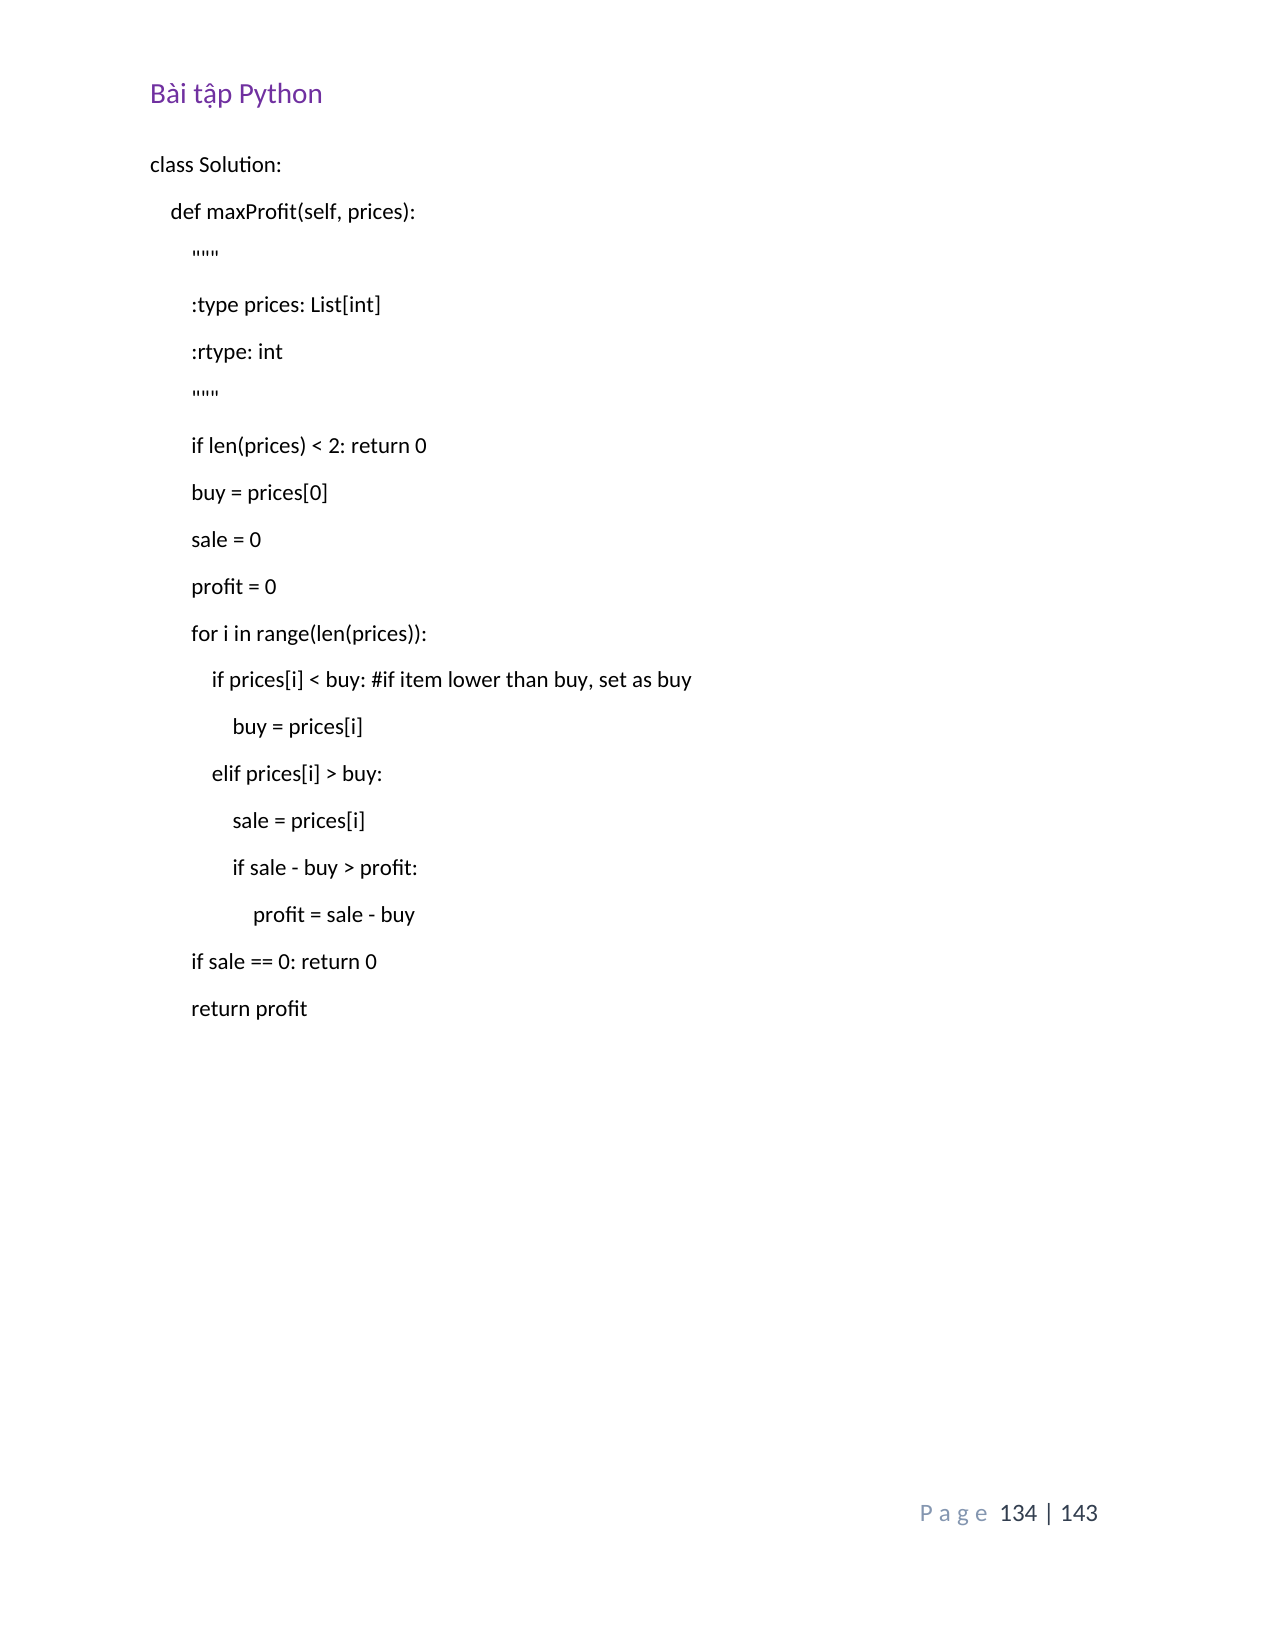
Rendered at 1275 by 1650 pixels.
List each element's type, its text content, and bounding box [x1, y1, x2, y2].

text sale = prices[i] [150, 806, 1125, 834]
text if sale - buy > profit: [150, 853, 1125, 881]
text class Solution: [150, 150, 1125, 178]
text :type prices: List[int] [150, 291, 1125, 319]
text buy = prices[i] [150, 712, 1125, 741]
text profit = 0 [150, 572, 1125, 600]
text if prices[i] < buy: #if item lower than buy, set as buy [150, 666, 1125, 694]
text """ [150, 244, 1125, 272]
text def maxProfit(self, prices): [150, 197, 1125, 225]
text if len(prices) < 2: return 0 [150, 431, 1125, 459]
text if sale == 0: return 0 [150, 947, 1125, 975]
text profit = sale - buy [150, 900, 1125, 928]
text """ [150, 384, 1125, 412]
text for i in range(len(prices)): [150, 619, 1125, 647]
text sale = 0 [150, 525, 1125, 553]
text buy = prices[0] [150, 478, 1125, 506]
text elif prices[i] > buy: [150, 759, 1125, 787]
text :rtype: int [150, 337, 1125, 366]
text return profit [150, 994, 1125, 1022]
